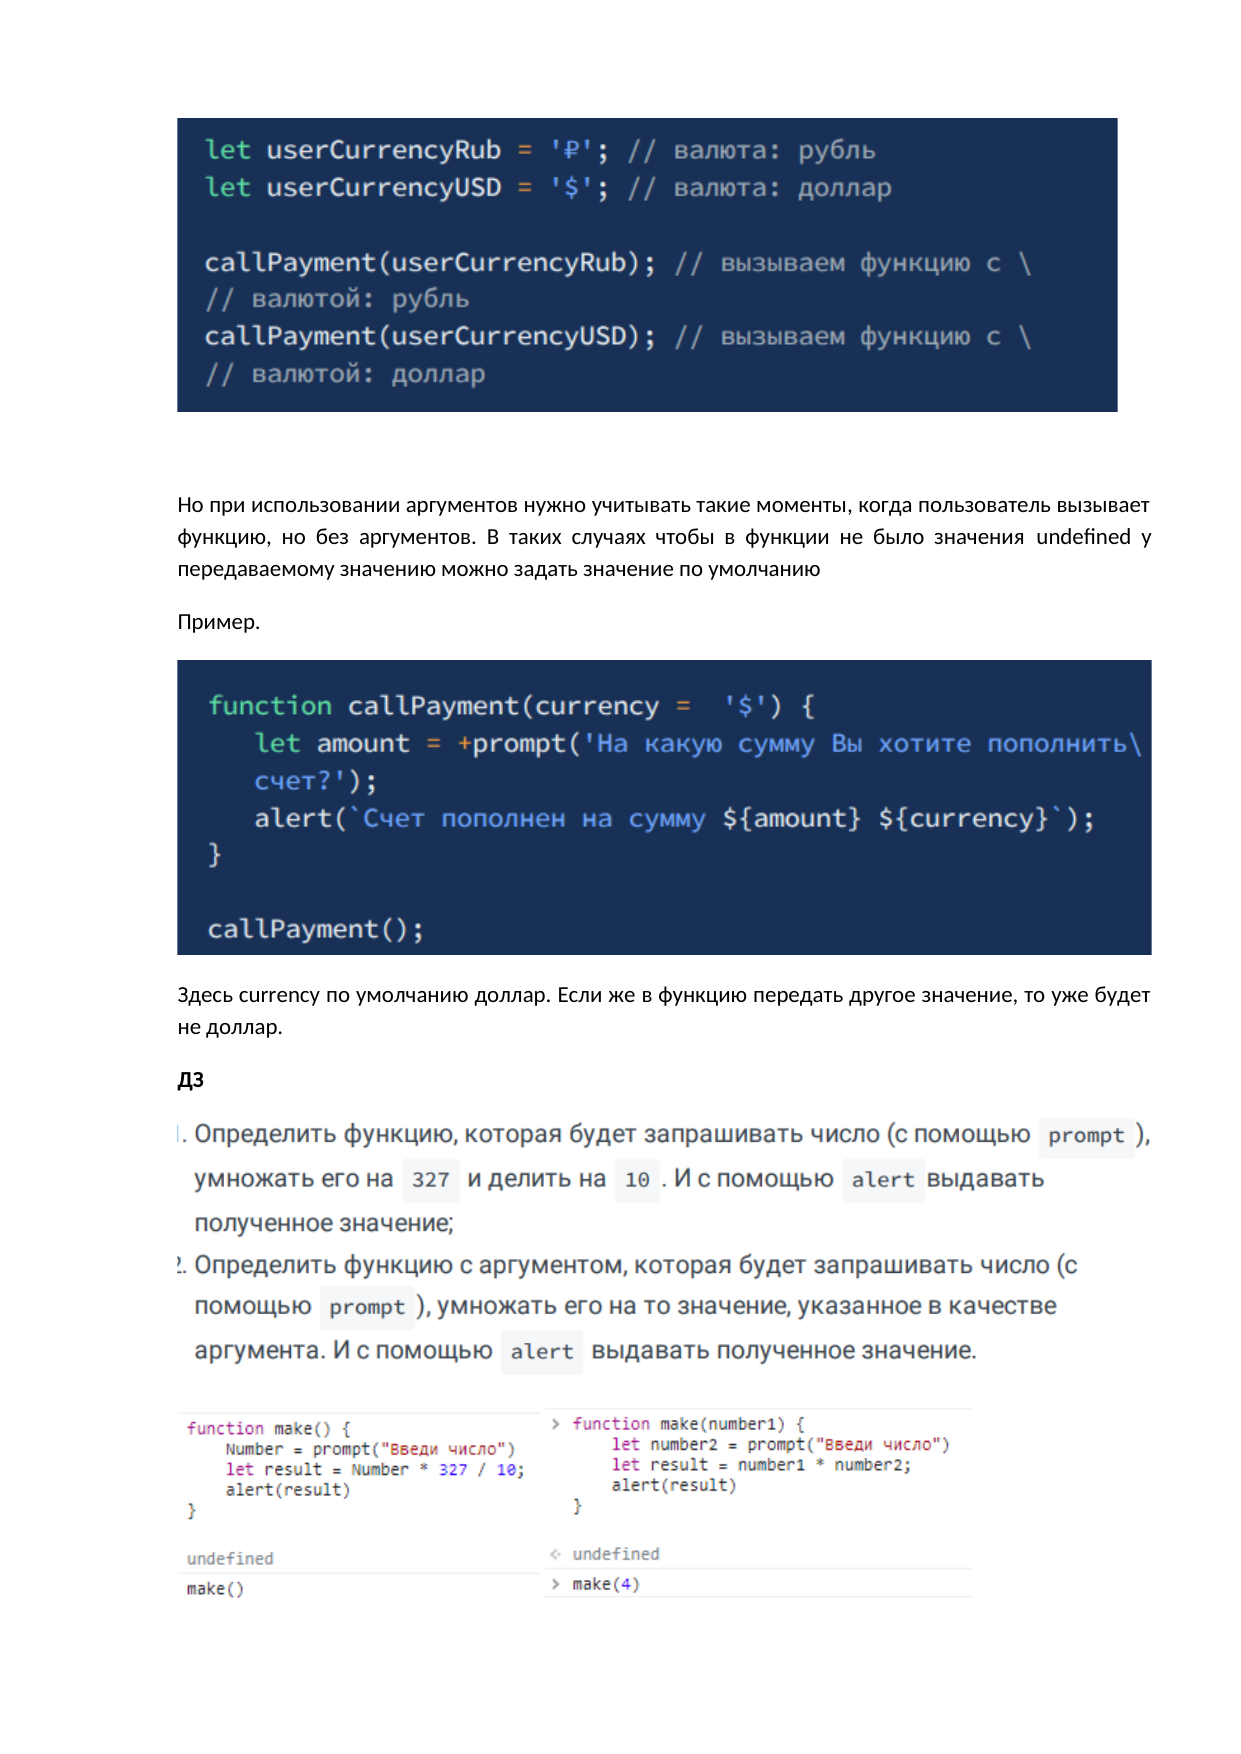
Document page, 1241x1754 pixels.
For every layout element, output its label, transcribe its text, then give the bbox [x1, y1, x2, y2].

text Здесь currency по умолчанию доллар. Если же в функцию передать другое значение, то уже будет не доллар. [177, 980, 1152, 1040]
text Но при использовании аргументов нужно учитывать такие моменты, когда пользователь вызывает функцию, но без аргументов. В таких случаях чтобы в функции не было значения undefined у передаваемому значению можно задать значение по умолчанию [177, 490, 1152, 582]
picture [177, 1408, 540, 1601]
text ДЗ [177, 1065, 1152, 1093]
picture [177, 118, 1118, 412]
picture [177, 660, 1152, 955]
picture [177, 1118, 1152, 1384]
picture [545, 1408, 972, 1601]
text Пример. [177, 607, 1152, 635]
